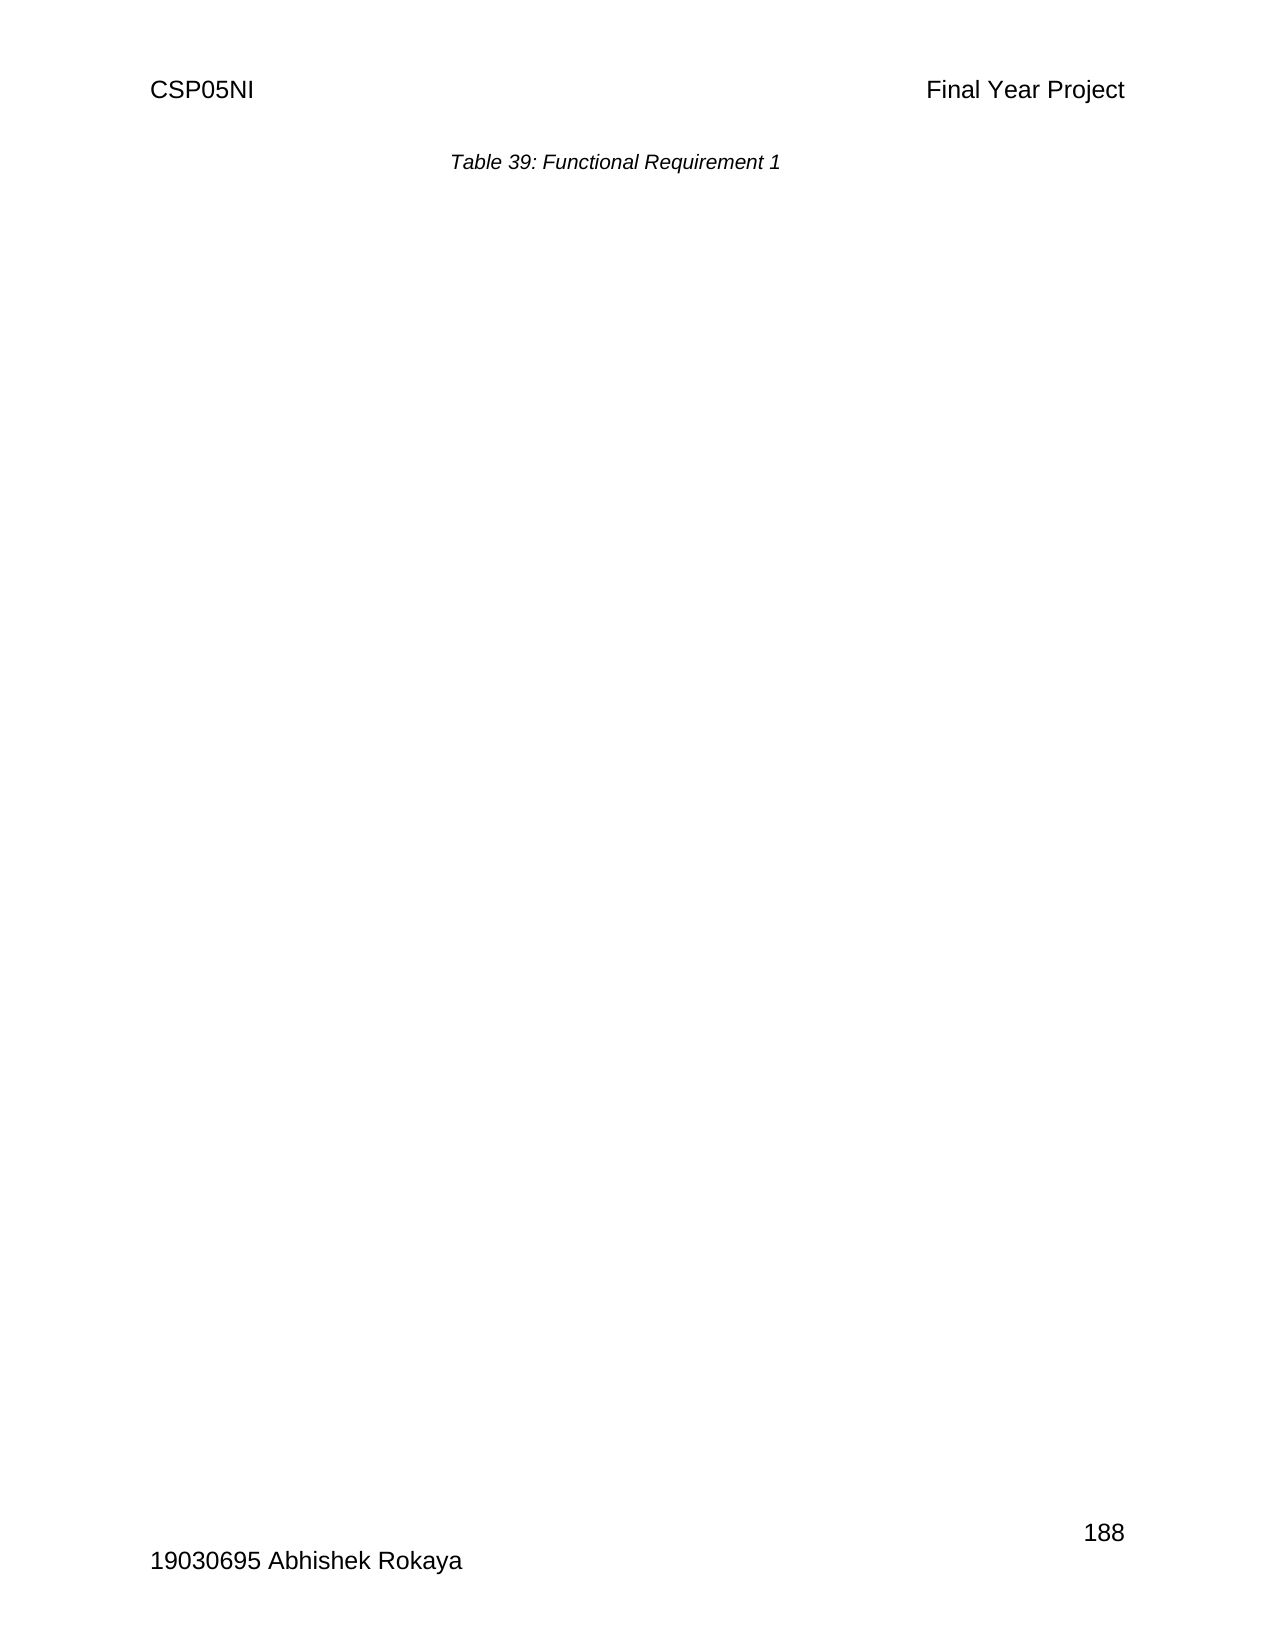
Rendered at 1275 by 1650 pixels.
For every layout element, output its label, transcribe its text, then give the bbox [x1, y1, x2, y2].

text Table 39: Functional Requirement 1 [375, 150, 1125, 174]
